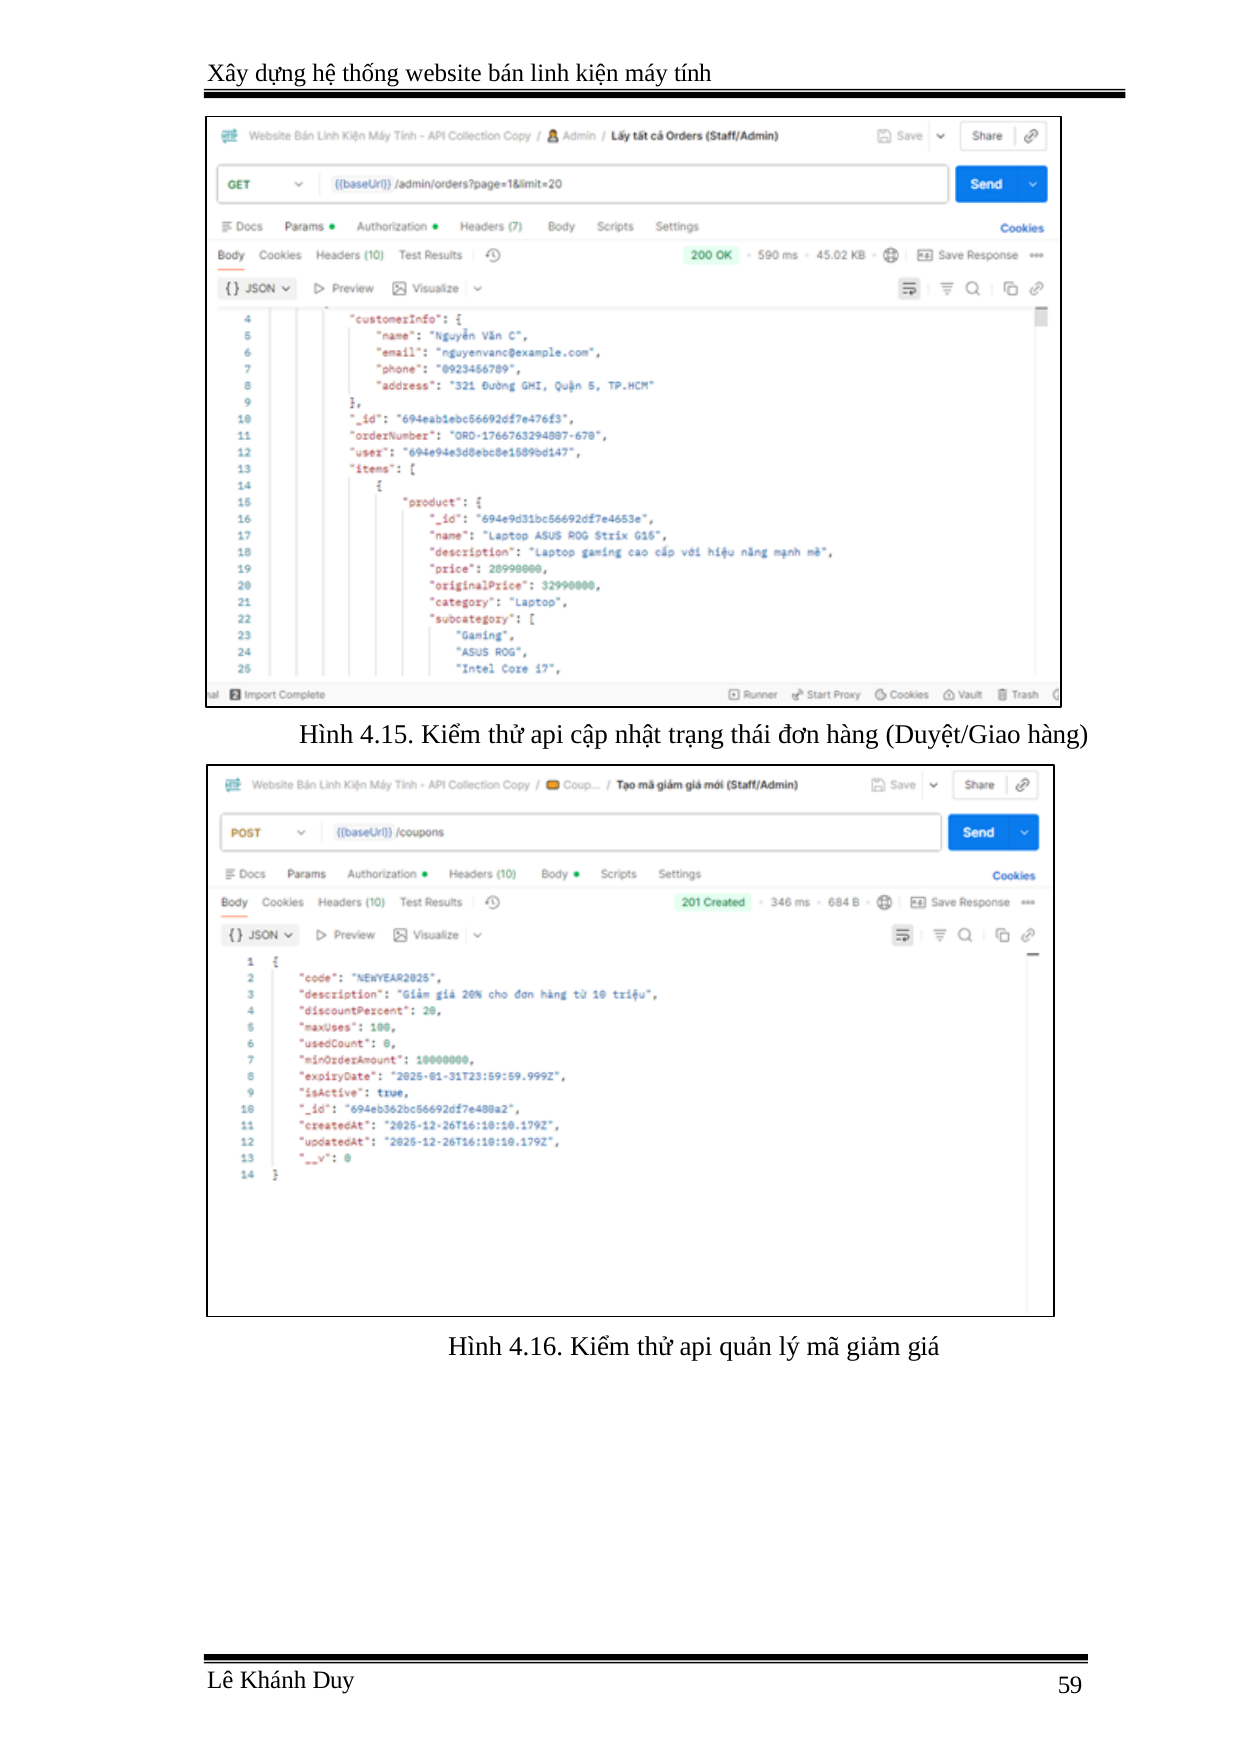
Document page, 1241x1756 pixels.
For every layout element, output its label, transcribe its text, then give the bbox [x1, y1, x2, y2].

picture [208, 770, 1052, 1314]
picture [207, 120, 1059, 705]
text Hình 4.15. Kiểm thử api cập nhật trạng thái đơn hàng (Duyệt/Giao hàng) [258, 718, 1130, 749]
